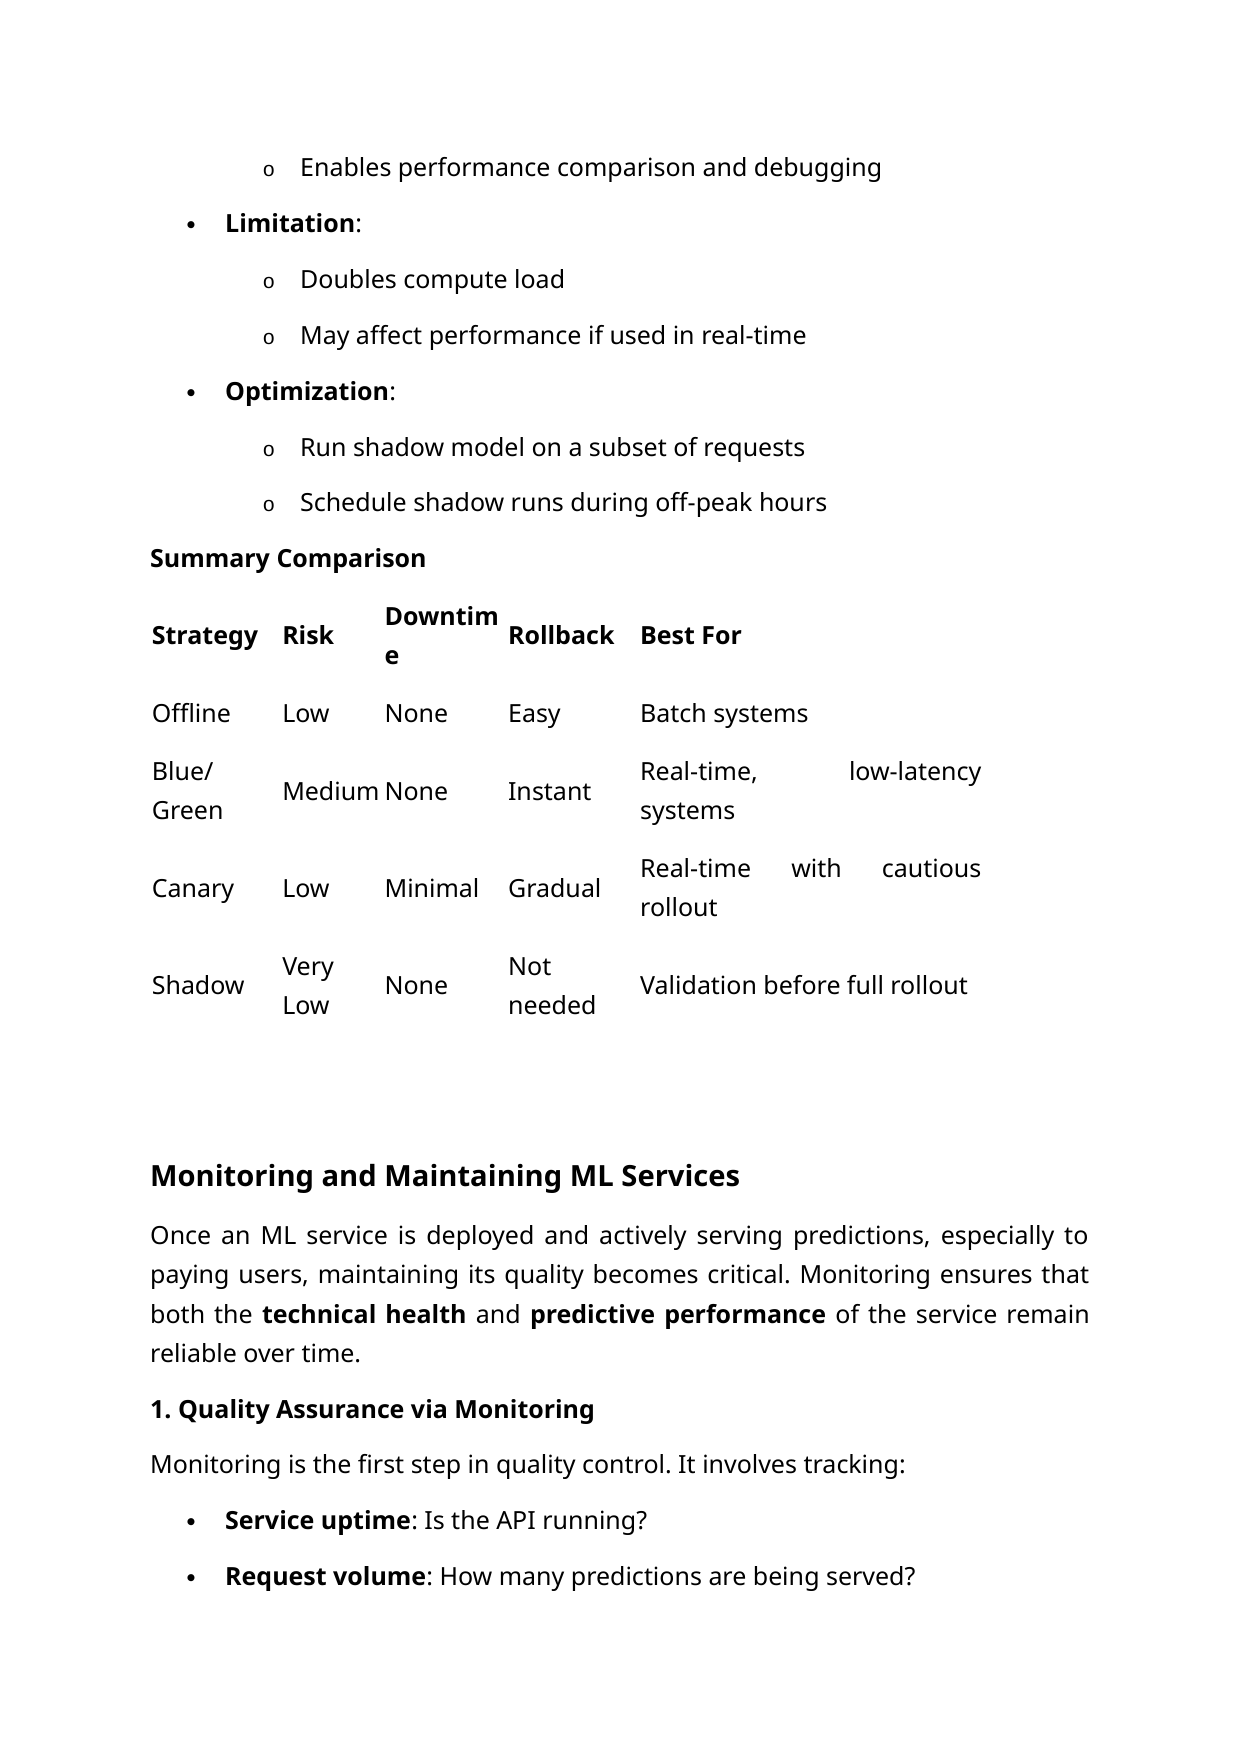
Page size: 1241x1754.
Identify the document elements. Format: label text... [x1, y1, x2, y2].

table_cell Low [281, 694, 383, 752]
text Summary Comparison [150, 541, 1090, 575]
table_cell None [383, 694, 506, 752]
table_cell Very Low [281, 947, 383, 1044]
list Run shadow model on a subset of requests [262, 429, 1090, 463]
list Enables performance comparison and debugging [262, 150, 1090, 184]
table_cell Canary [150, 849, 281, 947]
table_cell None [383, 947, 506, 1044]
table_cell Minimal [383, 849, 506, 947]
list Schedule shadow runs during off-peak hours [262, 485, 1090, 519]
table_cell Offline [150, 694, 281, 752]
list Doubles compute load [262, 262, 1090, 296]
table_cell Gradual [506, 849, 638, 947]
table_cell Validation before full rollout [639, 947, 983, 1044]
text Monitoring is the first step in quality control. It involves tracking: [150, 1447, 1090, 1481]
list Service uptime: Is the API running? [187, 1503, 1090, 1537]
list Limitation: [187, 206, 1090, 240]
table_header Downtime [383, 597, 506, 694]
table_cell Real-time, low-latency systems [639, 752, 983, 849]
table_cell Easy [506, 694, 638, 752]
table_cell Low [281, 849, 383, 947]
table_cell Instant [506, 752, 638, 849]
table_cell Not needed [506, 947, 638, 1044]
table_cell Batch systems [639, 694, 983, 752]
table_cell Real-time with cautious rollout [639, 849, 983, 947]
text 1. Quality Assurance via Monitoring [150, 1391, 1090, 1425]
table_header Risk [281, 597, 383, 694]
table_header Rollback [506, 597, 638, 694]
table_cell Medium [281, 752, 383, 849]
list Request volume: How many predictions are being served? [187, 1559, 1090, 1593]
list Optimization: [187, 373, 1090, 407]
table_header Strategy [150, 597, 281, 694]
table_header Best For [639, 597, 983, 694]
text Monitoring and Maintaining ML Services [150, 1156, 1090, 1195]
table_cell Blue/Green [150, 752, 281, 849]
text Once an ML service is deployed and actively serving predictions, especially to paying users, maintaining its quality becomes critical. Monitoring ensures that both the technical health and predictive performance of the service remain reliable over time. [150, 1218, 1090, 1369]
list May affect performance if used in real-time [262, 317, 1090, 352]
table_cell None [383, 752, 506, 849]
table_cell Shadow [150, 947, 281, 1044]
